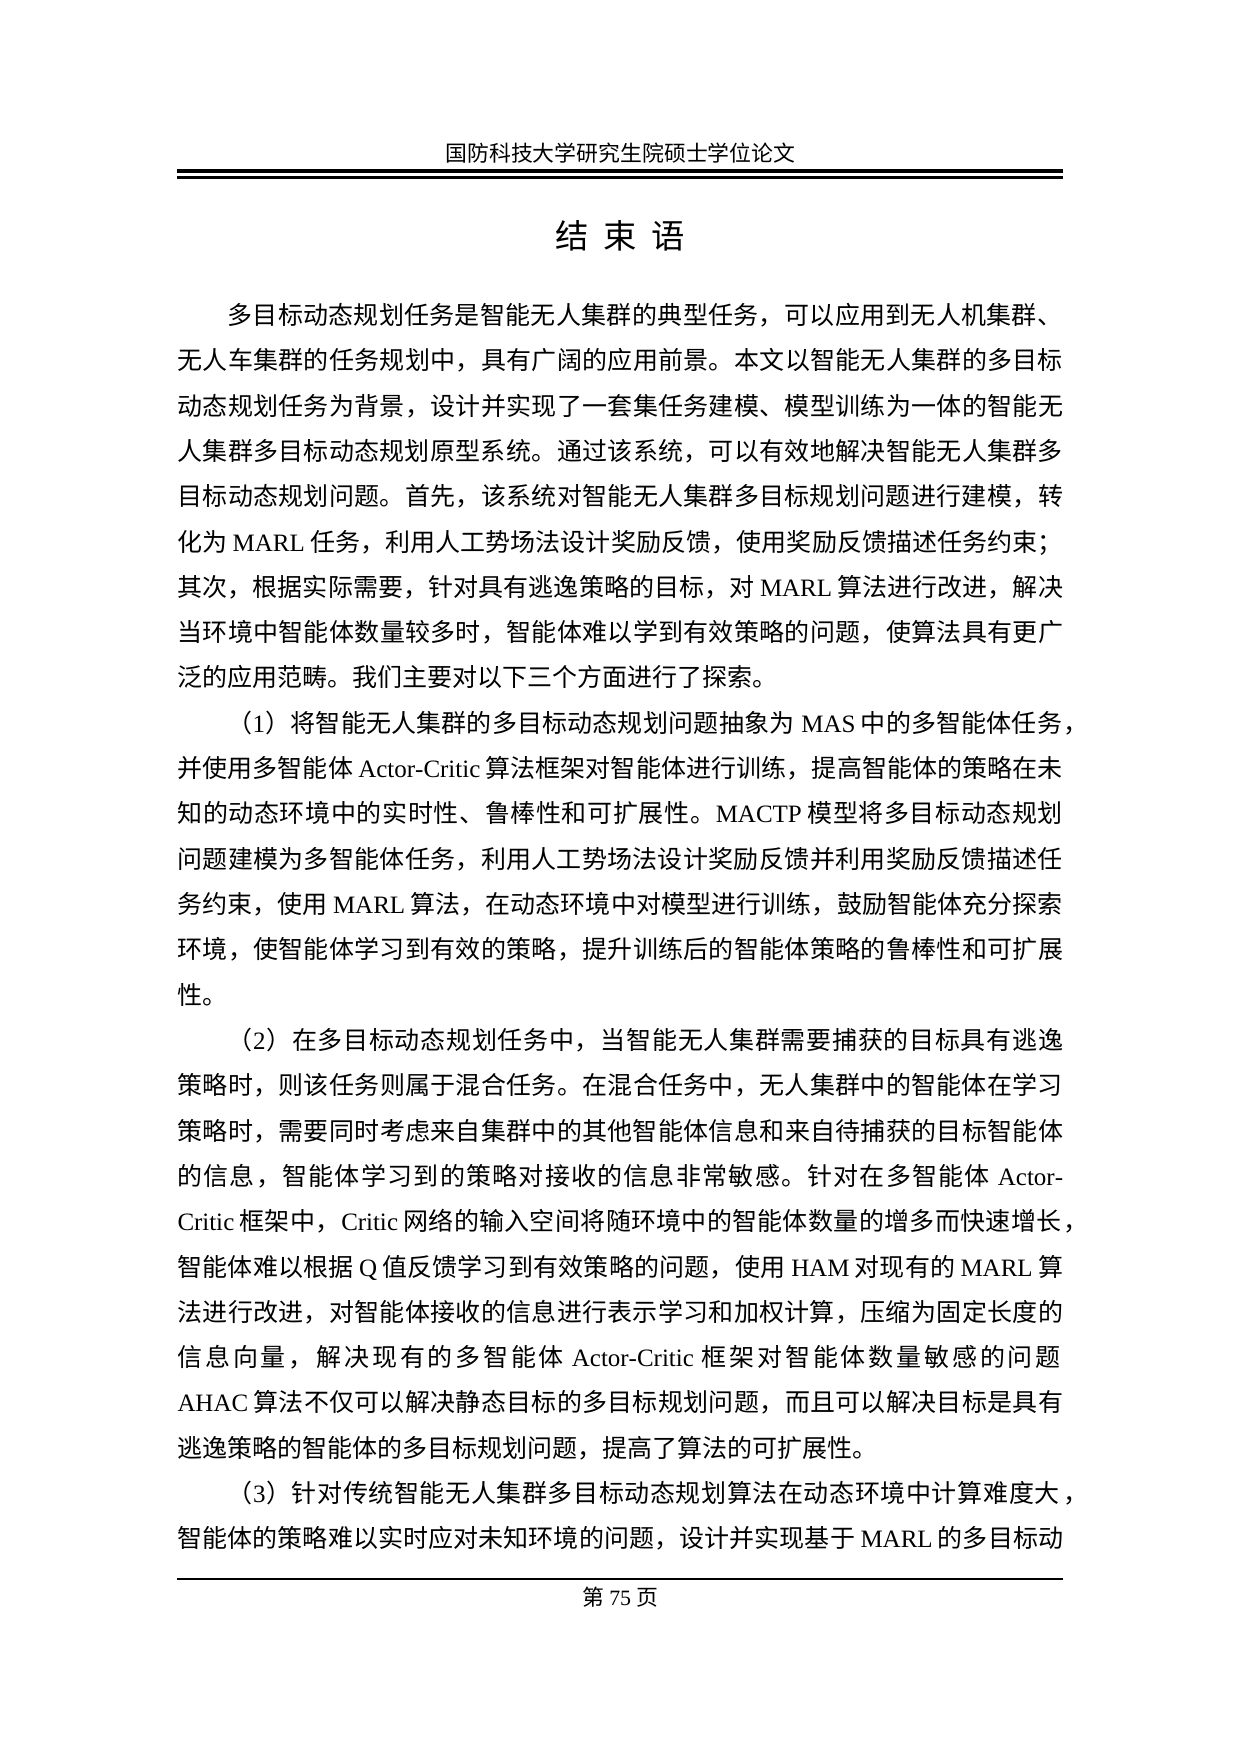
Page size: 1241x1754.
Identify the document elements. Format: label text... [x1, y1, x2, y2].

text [177, 1473, 1063, 1555]
text 结 束 语 [177, 210, 1063, 258]
text 多目标动态规划任务是智能无人集群的典型任务，可以应用到无人机集群、无人车集群的任务规划中，具有广阔的应用前景。本文以智能无人集群的多目标动态规划任务为背景，设计并实现了一套集任务建模、模型训练为一体的智能无人集群多目标动态规划原型系统。通过该系统，可以有效地解决智能无人集群多目标动态规划问题。首先，该系统对智能无人集群多目标规划问题进行建模，转化为MARL任务，利用人工势场法设计奖励反馈，使用奖励反馈描述任务约束；其次，根据实际需要，针对具有逃逸策略的目标，对MARL算法进行改进，解决当环境中智能体数量较多时，智能体难以学到有效策略的问题，使算法具有更广泛的应用范畴。我们主要对以下三个方面进行了探索。 [177, 295, 1063, 694]
text （1）将智能无人集群的多目标动态规划问题抽象为MAS中的多智能体任务，并使用多智能体Actor-Critic算法框架对智能体进行训练，提高智能体的策略在未知的动态环境中的实时性、鲁棒性和可扩展性。MACTP模型将多目标动态规划问题建模为多智能体任务，利用人工势场法设计奖励反馈并利用奖励反馈描述任务约束，使用MARL算法，在动态环境中对模型进行训练，鼓励智能体充分探索环境，使智能体学习到有效的策略，提升训练后的智能体策略的鲁棒性和可扩展性。 [177, 703, 1063, 1011]
text （2）在多目标动态规划任务中，当智能无人集群需要捕获的目标具有逃逸策略时，则该任务则属于混合任务。在混合任务中，无人集群中的智能体在学习策略时，需要同时考虑来自集群中的其他智能体信息和来自待捕获的目标智能体的信息，智能体学习到的策略对接收的信息非常敏感。针对在多智能体Actor-Critic框架中，Critic网络的输入空间将随环境中的智能体数量的增多而快速增长，智能体难以根据Q值反馈学习到有效策略的问题，使用HAM对现有的MARL算法进行改进，对智能体接收的信息进行表示学习和加权计算，压缩为固定长度的信息向量，解决现有的多智能体Actor-Critic框架对智能体数量敏感的问题。AHAC算法不仅可以解决静态目标的多目标规划问题，而且可以解决目标是具有逃逸策略的智能体的多目标规划问题，提高了算法的可扩展性。 [177, 1020, 1063, 1464]
